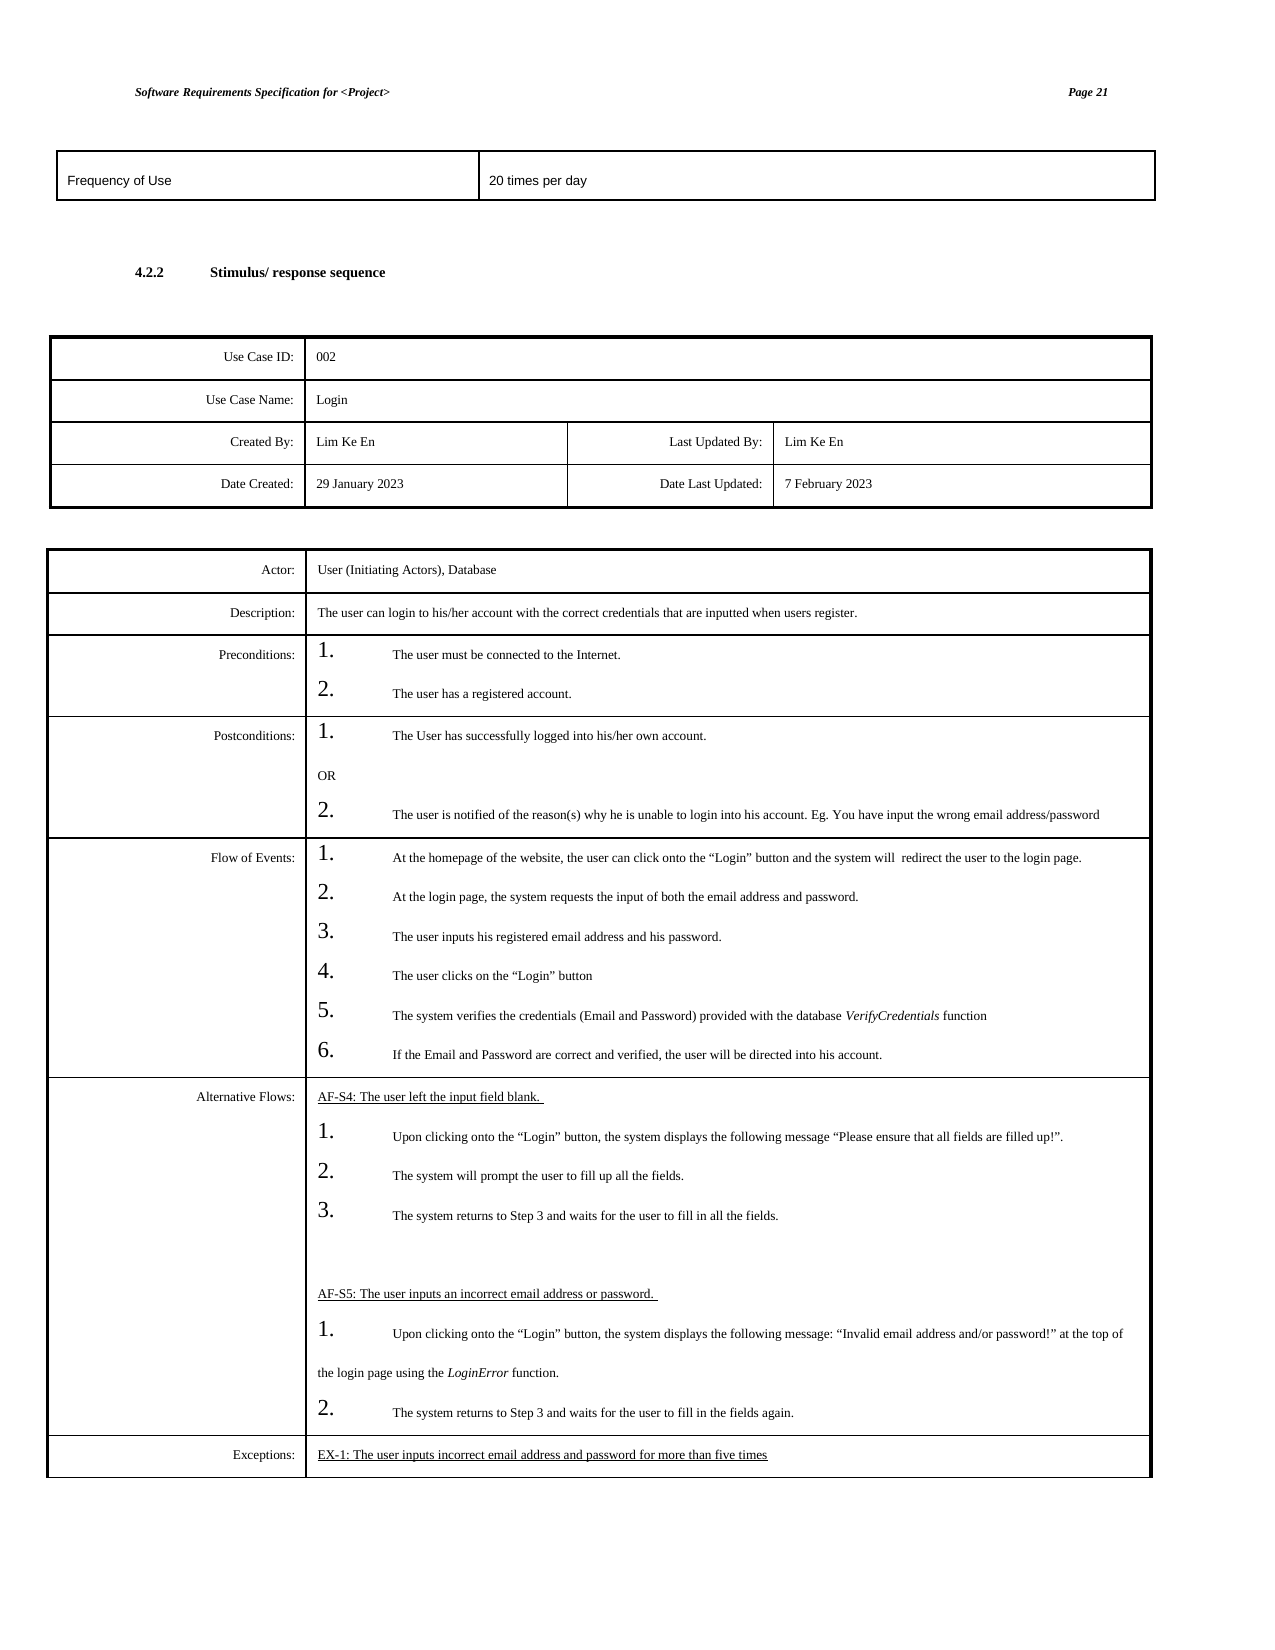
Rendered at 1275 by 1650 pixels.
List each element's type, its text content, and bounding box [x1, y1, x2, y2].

subtitle Stimulus/ response sequence [135, 251, 1140, 280]
table_cell AF-S4: The user left the input field blank. Upon clicking onto the “Login” button, the system displays the following message “Please ensure that all fields are filled up!”. The system will prompt the user to fill up all the fields. The system returns to Step 3 and waits for the user to fill in all the fields. AF-S5: The user inputs an incorrect email address or password. Upon clicking onto the “Login” button, the system displays the following message: “Invalid email address and/or password!” at the top of the login page using the LoginError function. The system returns to Step 3 and waits for the user to fill in the fields again. [307, 1078, 1149, 1434]
table_cell Exceptions: [49, 1436, 305, 1477]
table_cell 29 January 2023 [306, 465, 567, 506]
table_header Actor: [49, 551, 305, 592]
table_cell Login [306, 381, 1150, 421]
table_cell Last Updated By: [568, 423, 773, 463]
table_cell Date Created: [52, 465, 304, 506]
table_cell Use Case Name: [52, 381, 304, 421]
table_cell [307, 1436, 1149, 1477]
table_cell The user can login to his/her account with the correct credentials that are inputted when users register. [307, 594, 1149, 634]
table_cell Lim Ke En [306, 423, 567, 463]
table_header User (Initiating Actors), Database [307, 551, 1149, 592]
table_cell Lim Ke En [774, 423, 1150, 463]
table_cell Postconditions: [49, 717, 305, 837]
table_cell Created By: [52, 423, 304, 463]
table_cell Description: [49, 594, 305, 634]
table_cell Date Last Updated: [568, 465, 773, 506]
table_header 002 [306, 339, 1150, 379]
table_cell Frequency of Use [58, 152, 478, 199]
table_cell The User has successfully logged into his/her own account. OR The user is notified of the reason(s) why he is unable to login into his account. Eg. You have input the wrong email address/password [307, 717, 1149, 837]
table_cell 20 times per day [480, 152, 1154, 199]
table_cell The user must be connected to the Internet. The user has a registered account. [307, 636, 1149, 716]
table_cell Preconditions: [49, 636, 305, 716]
table_cell 7 February 2023 [774, 465, 1150, 506]
table_cell Alternative Flows: [49, 1078, 305, 1434]
table_header Use Case ID: [52, 339, 304, 379]
table_cell Flow of Events: [49, 839, 305, 1077]
table_cell At the homepage of the website, the user can click onto the “Login” button and the system will redirect the user to the login page. At the login page, the system requests the input of both the email address and password. The user inputs his registered email address and his password. The user clicks on the “Login” button The system verifies the credentials (Email and Password) provided with the database VerifyCredentials function If the Email and Password are correct and verified, the user will be directed into his account. [307, 839, 1149, 1077]
